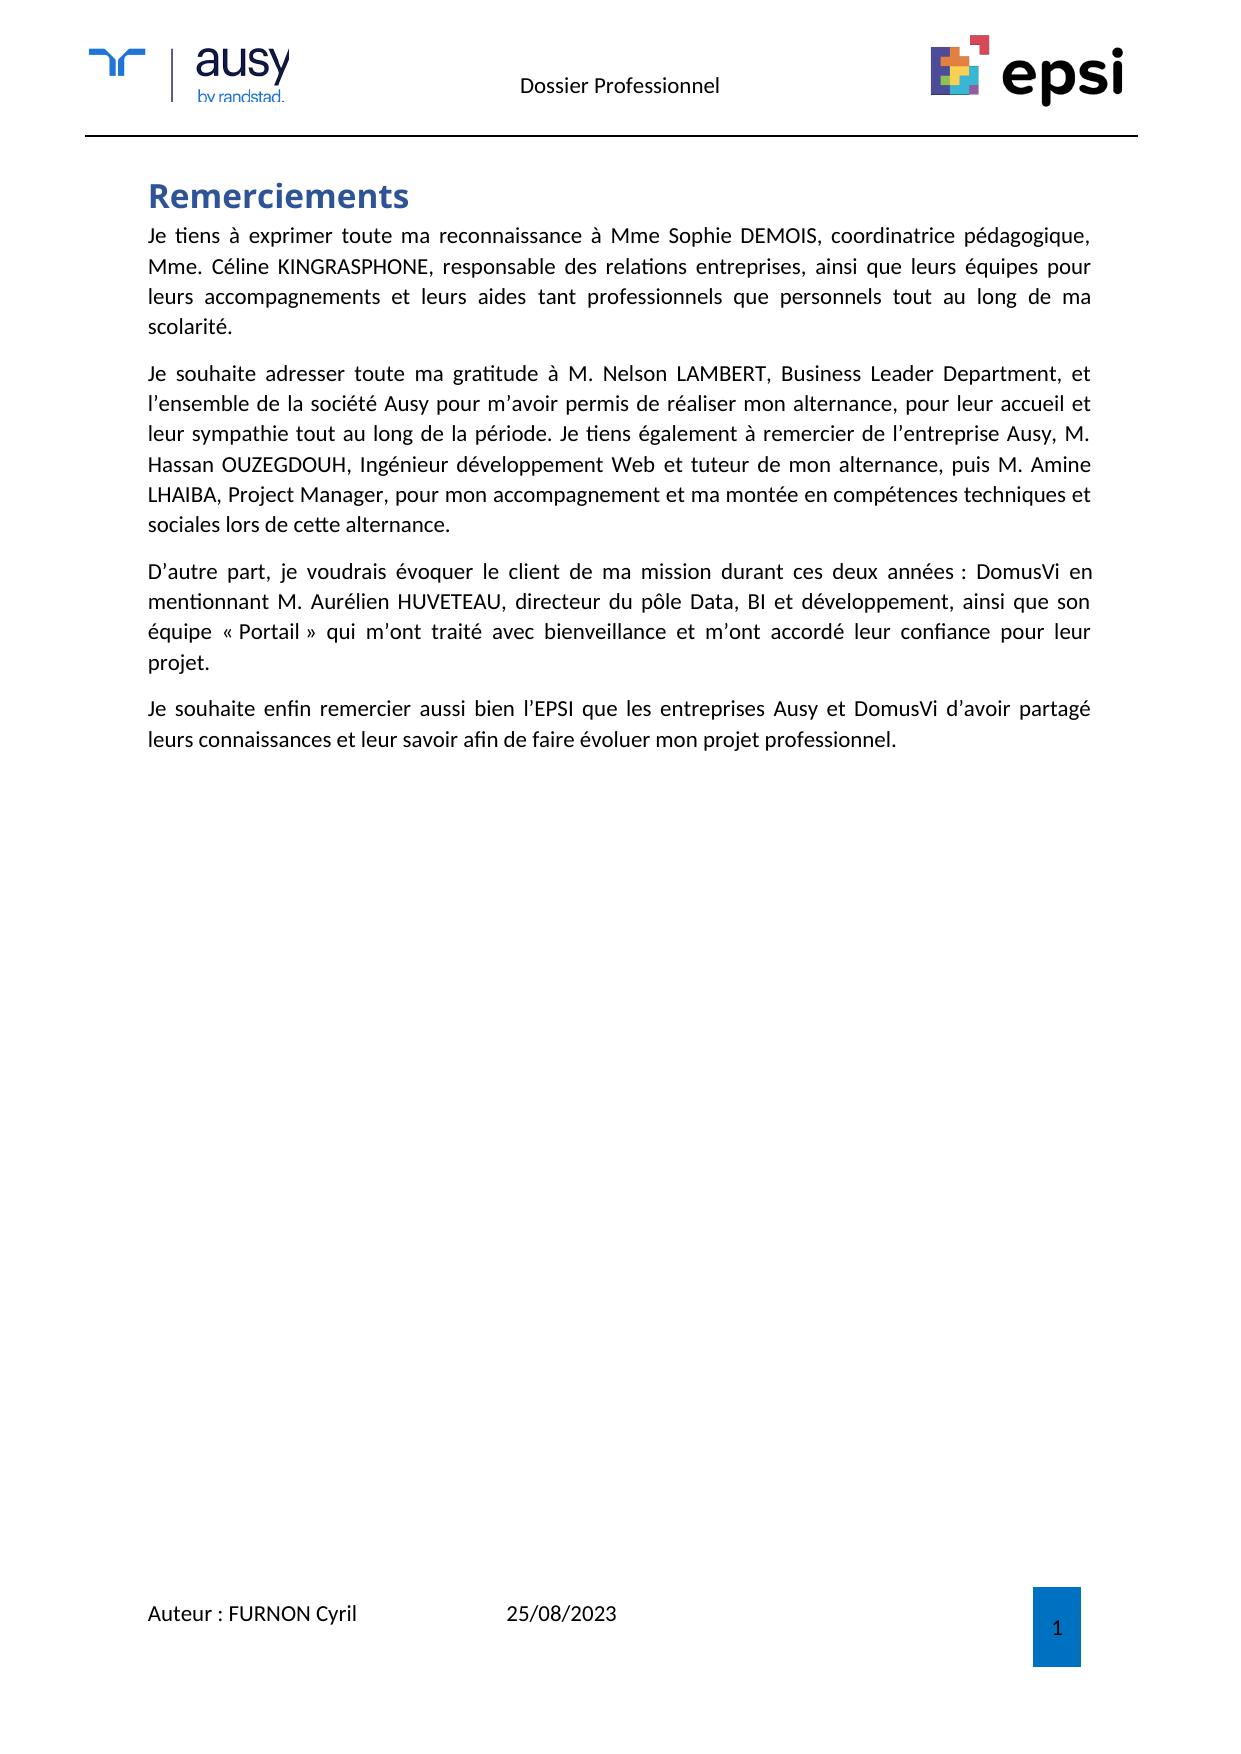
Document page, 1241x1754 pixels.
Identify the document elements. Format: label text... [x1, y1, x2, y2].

text Je tiens à exprimer toute ma reconnaissance à Mme Sophie DEMOIS, coordinatrice pédagogique, Mme. Céline KINGRASPHONE, responsable des relations entreprises, ainsi que leurs équipes pour leurs accompagnements et leurs aides tant professionnels que personnels tout au long de ma scolarité. [148, 222, 1093, 340]
text D’autre part, je voudrais évoquer le client de ma mission durant ces deux années : DomusVi en mentionnant M. Aurélien HUVETEAU, directeur du pôle Data, BI et développement, ainsi que son équipe « Portail » qui m’ont traité avec bienveillance et m’ont accordé leur confiance pour leur projet. [148, 557, 1093, 676]
text Je souhaite enfin remercier aussi bien l’EPSI que les entreprises Ausy et DomusVi d’avoir partagé leurs connaissances et leur savoir afin de faire évoluer mon projet professionnel. [148, 694, 1093, 753]
picture [88, 48, 289, 102]
text Je souhaite adresser toute ma gratitude à M. Nelson LAMBERT, Business Leader Department, et l’ensemble de la société Ausy pour m’avoir permis de réaliser mon alternance, pour leur accueil et leur sympathie tout au long de la période. Je tiens également à remercier de l’entreprise Ausy, M. Hassan OUZEGDOUH, Ingénieur développement Web et tuteur de mon alternance, puis M. Amine LHAIBA, Project Manager, pour mon accompagnement et ma montée en compétences techniques et sociales lors de cette alternance. [148, 359, 1093, 538]
subtitle Remerciements [148, 173, 1093, 218]
